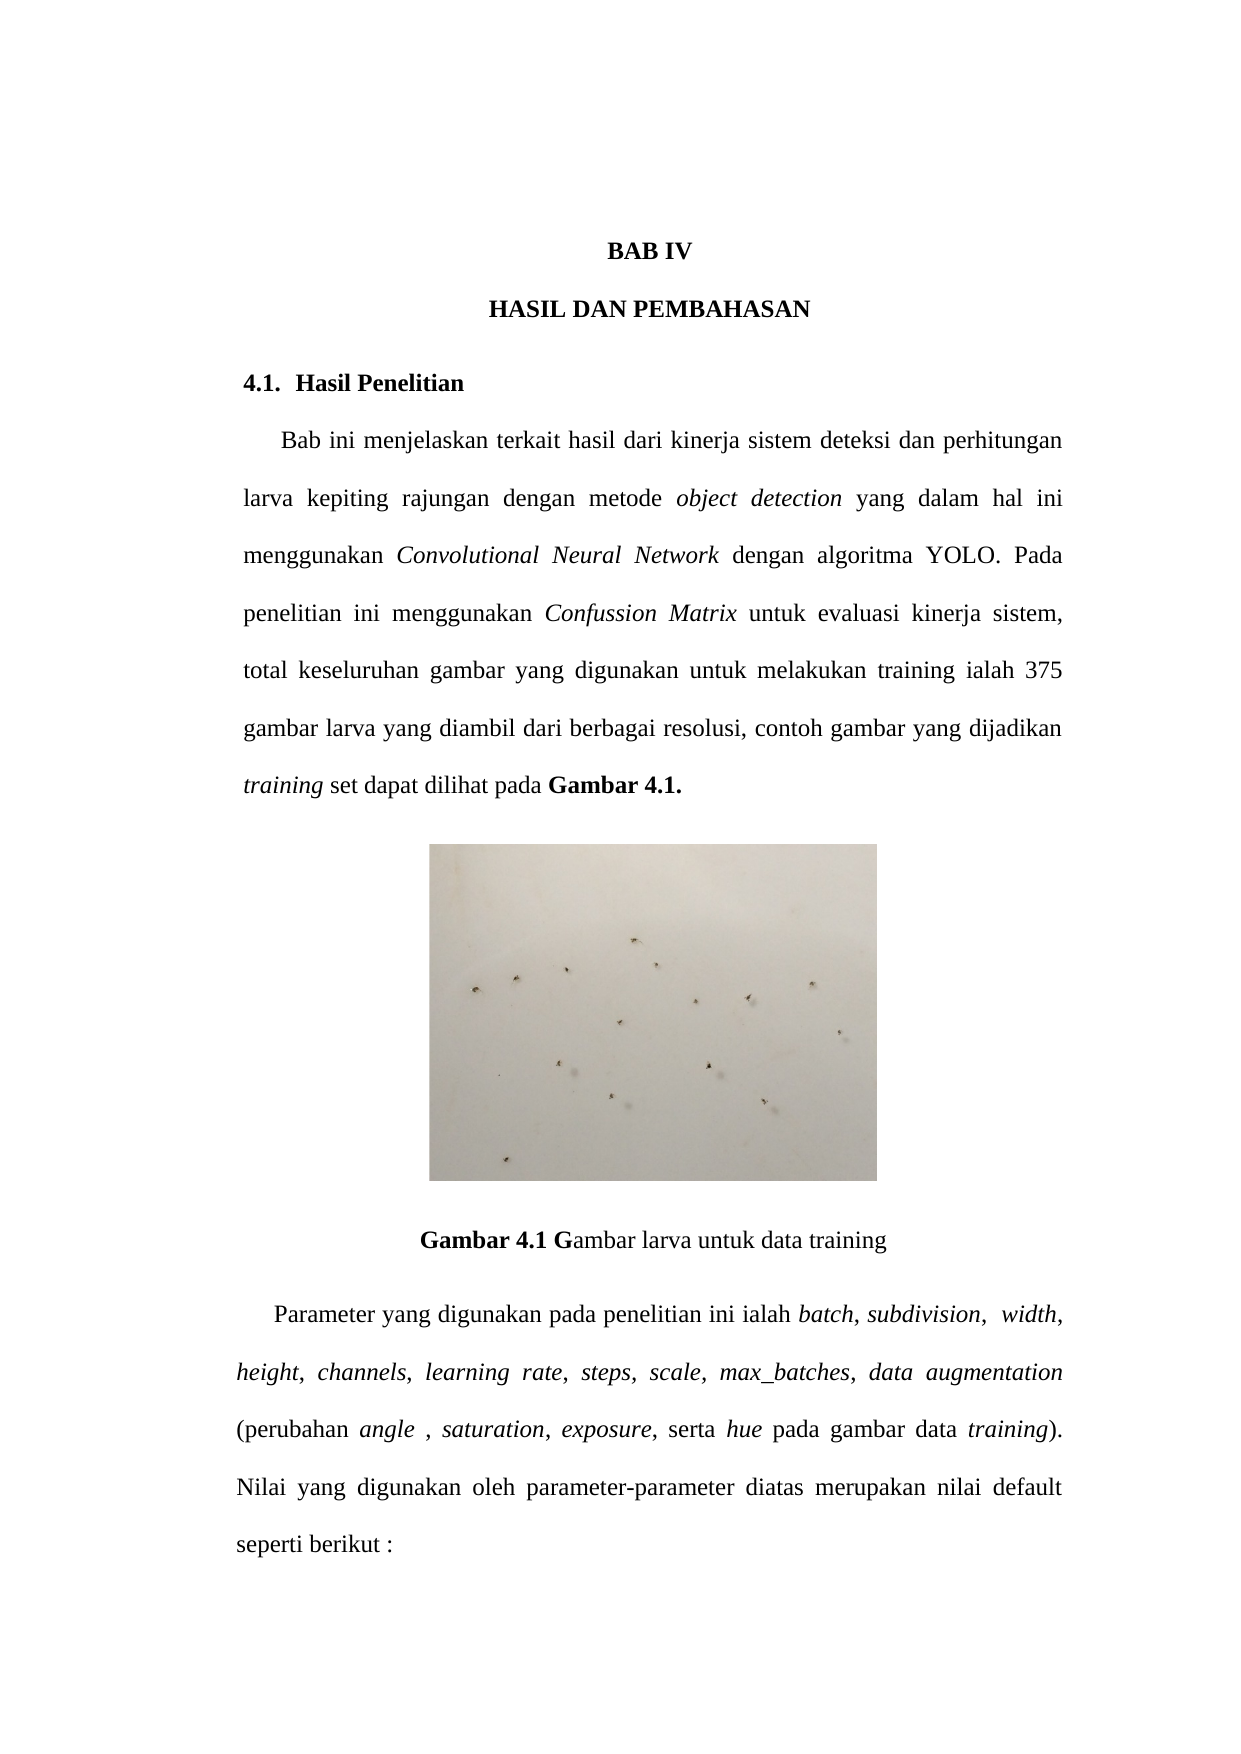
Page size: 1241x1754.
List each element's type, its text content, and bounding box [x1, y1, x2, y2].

text Bab ini menjelaskan terkait hasil dari kinerja sistem deteksi dan perhitungan larva kepiting rajungan dengan metode object detection yang dalam hal ini menggunakan Convolutional Neural Network dengan algoritma YOLO. Pada penelitian ini menggunakan Confussion Matrix untuk evaluasi kinerja sistem, total keseluruhan gambar yang digunakan untuk melakukan training ialah 375 gambar larva yang diambil dari berbagai resolusi, contoh gambar yang dijadikan training set dapat dilihat pada Gambar 4.1. [243, 425, 1063, 799]
text Parameter yang digunakan pada penelitian ini ialah batch, subdivision, width, height, channels, learning rate, steps, scale, max_batches, data augmentation (perubahan angle , saturation, exposure, serta hue pada gambar data training). Nilai yang digunakan oleh parameter-parameter diatas merupakan nilai default seperti berikut : [236, 1299, 1063, 1558]
picture [429, 844, 877, 1181]
text Gambar 4.1 Gambar larva untuk data training [243, 1225, 1063, 1254]
text HASIL DAN PEMBAHASAN [236, 294, 1063, 322]
subtitle Hasil Penelitian [243, 368, 1063, 397]
subtitle BAB IV [236, 236, 1063, 265]
